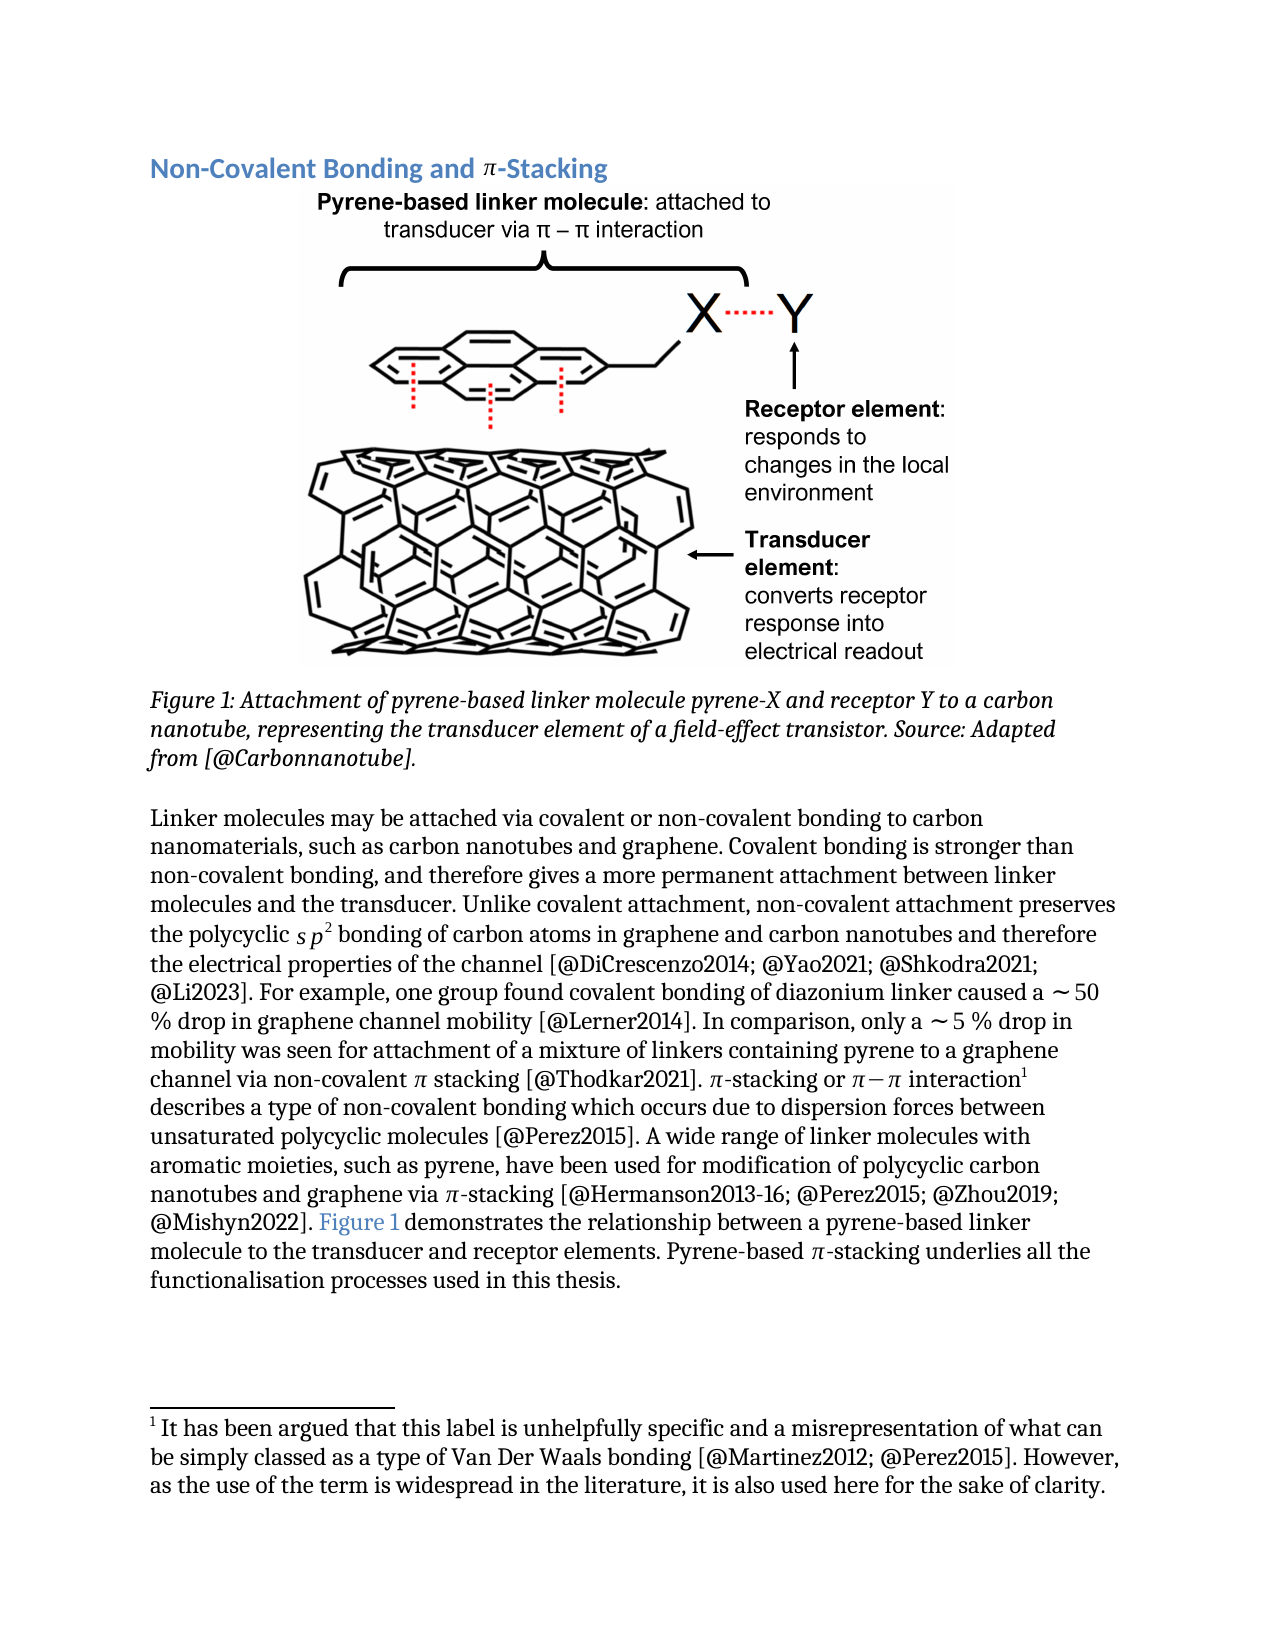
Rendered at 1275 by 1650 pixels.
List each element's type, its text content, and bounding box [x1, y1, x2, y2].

picture [298, 185, 955, 666]
subtitle Non-Covalent Bonding and -Stacking [150, 150, 1125, 186]
text Linker molecules may be attached via covalent or non-covalent bonding to carbon nanomaterials, such as carbon nanotubes and graphene. Covalent bonding is stronger than non-covalent bonding, and therefore gives a more permanent attachment between linker molecules and the transducer. Unlike covalent attachment, non-covalent attachment preserves the polycyclic bonding of carbon atoms in graphene and carbon nanotubes and therefore the electrical properties of the channel [@DiCrescenzo2014; @Yao2021; @Shkodra2021; @Li2023]. For example, one group found covalent bonding of diazonium linker caused a % drop in graphene channel mobility [@Lerner2014]. In comparison, only a % drop in mobility was seen for attachment of a mixture of linkers containing pyrene to a graphene channel via non-covalent stacking [@Thodkar2021]. -stacking or interaction describes a type of non-covalent bonding which occurs due to dispersion forces between unsaturated polycyclic molecules [@Perez2015]. A wide range of linker molecules with aromatic moieties, such as pyrene, have been used for modification of polycyclic carbon nanotubes and graphene via -stacking [@Hermanson2013-16; @Perez2015; @Zhou2019; @Mishyn2022]. Figure 1 demonstrates the relationship between a pyrene-based linker molecule to the transducer and receptor elements. Pyrene-based -stacking underlies all the functionalisation processes used in this thesis. [150, 803, 1125, 1294]
table_header Figure 1: Attachment of pyrene-based linker molecule pyrene-X and receptor Y to a carbon nanotube, representing the transducer element of a field-effect transistor. Source: Adapted from [@Carbonnanotube]. [139, 186, 1114, 785]
